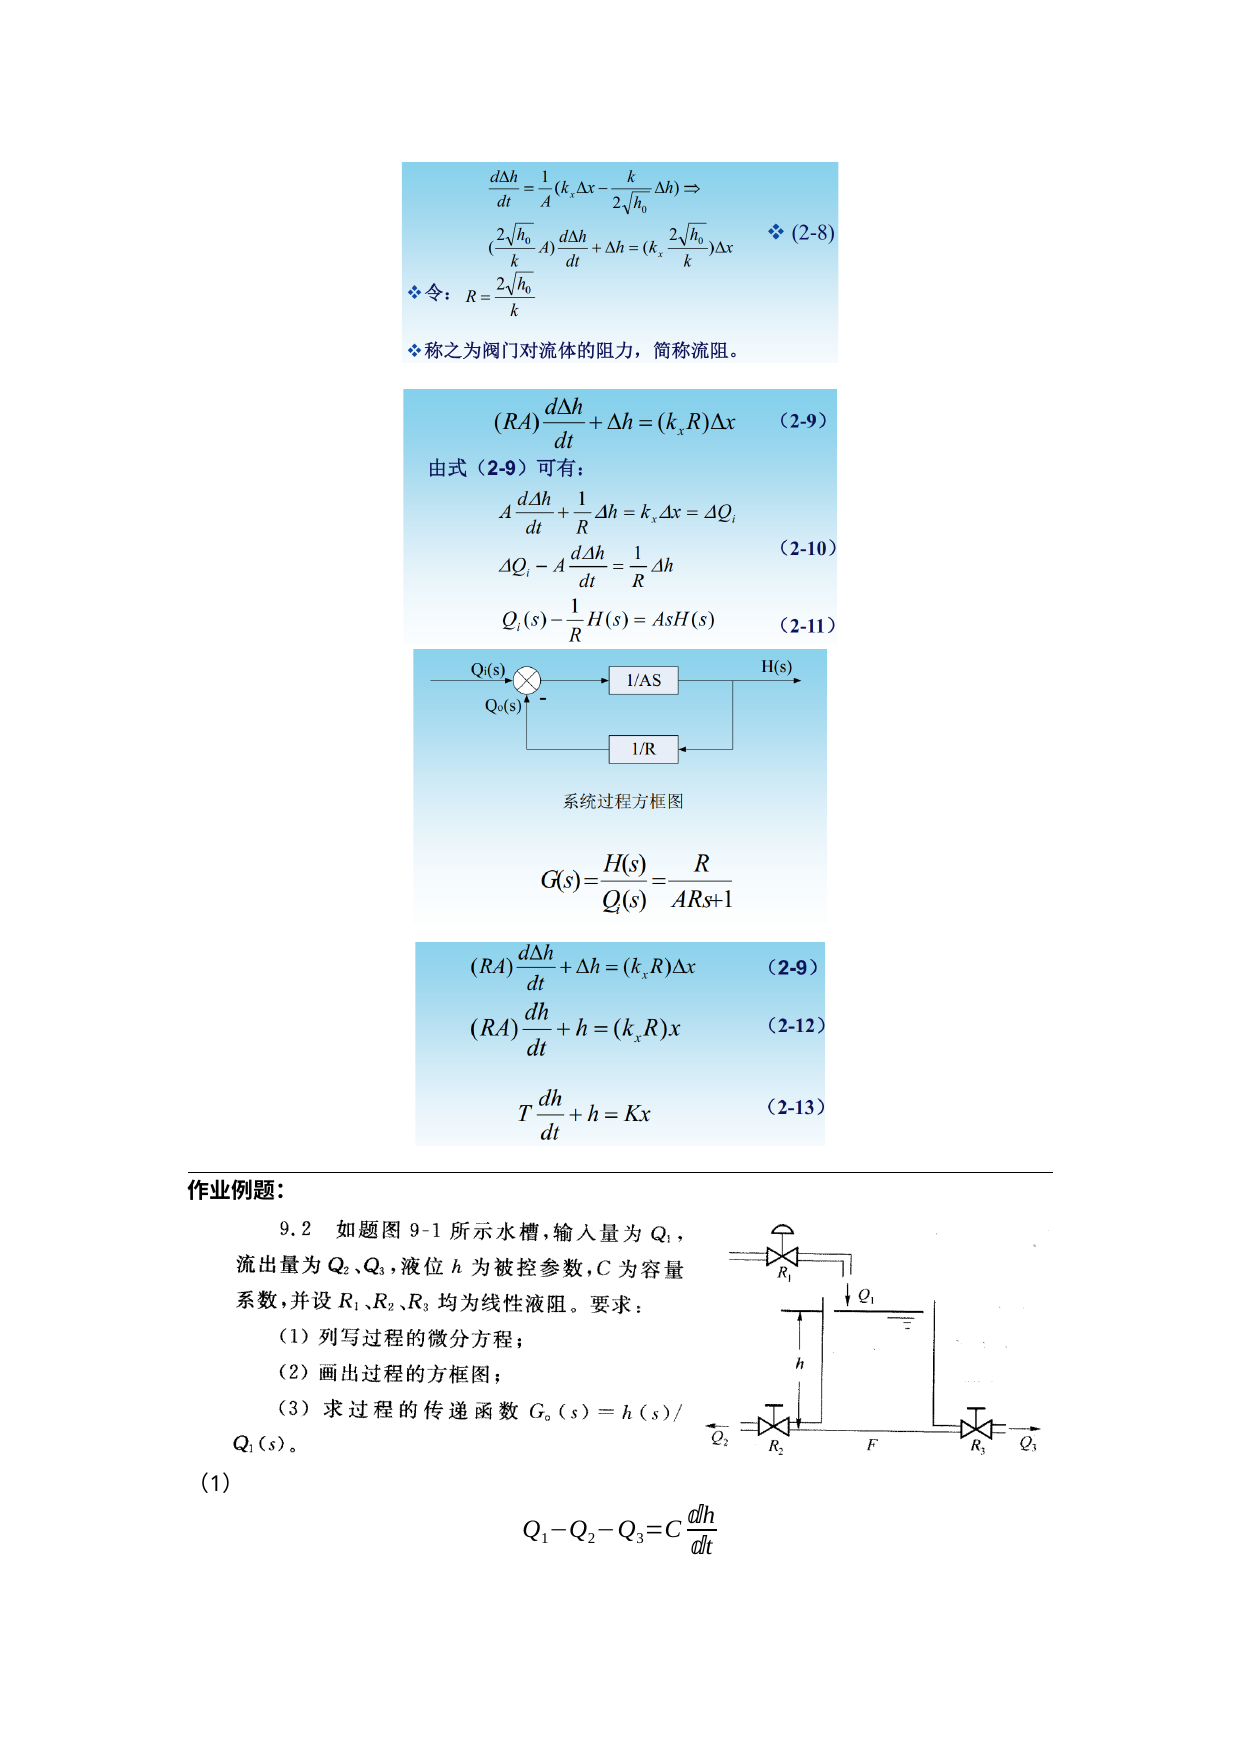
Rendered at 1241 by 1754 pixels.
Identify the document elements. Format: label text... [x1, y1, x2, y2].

picture [187, 1205, 1053, 1466]
picture [415, 942, 825, 1146]
text （1） [187, 1466, 1053, 1498]
picture [413, 649, 827, 923]
picture [403, 389, 837, 645]
text 作业例题： [187, 1173, 1053, 1205]
picture [401, 162, 839, 363]
